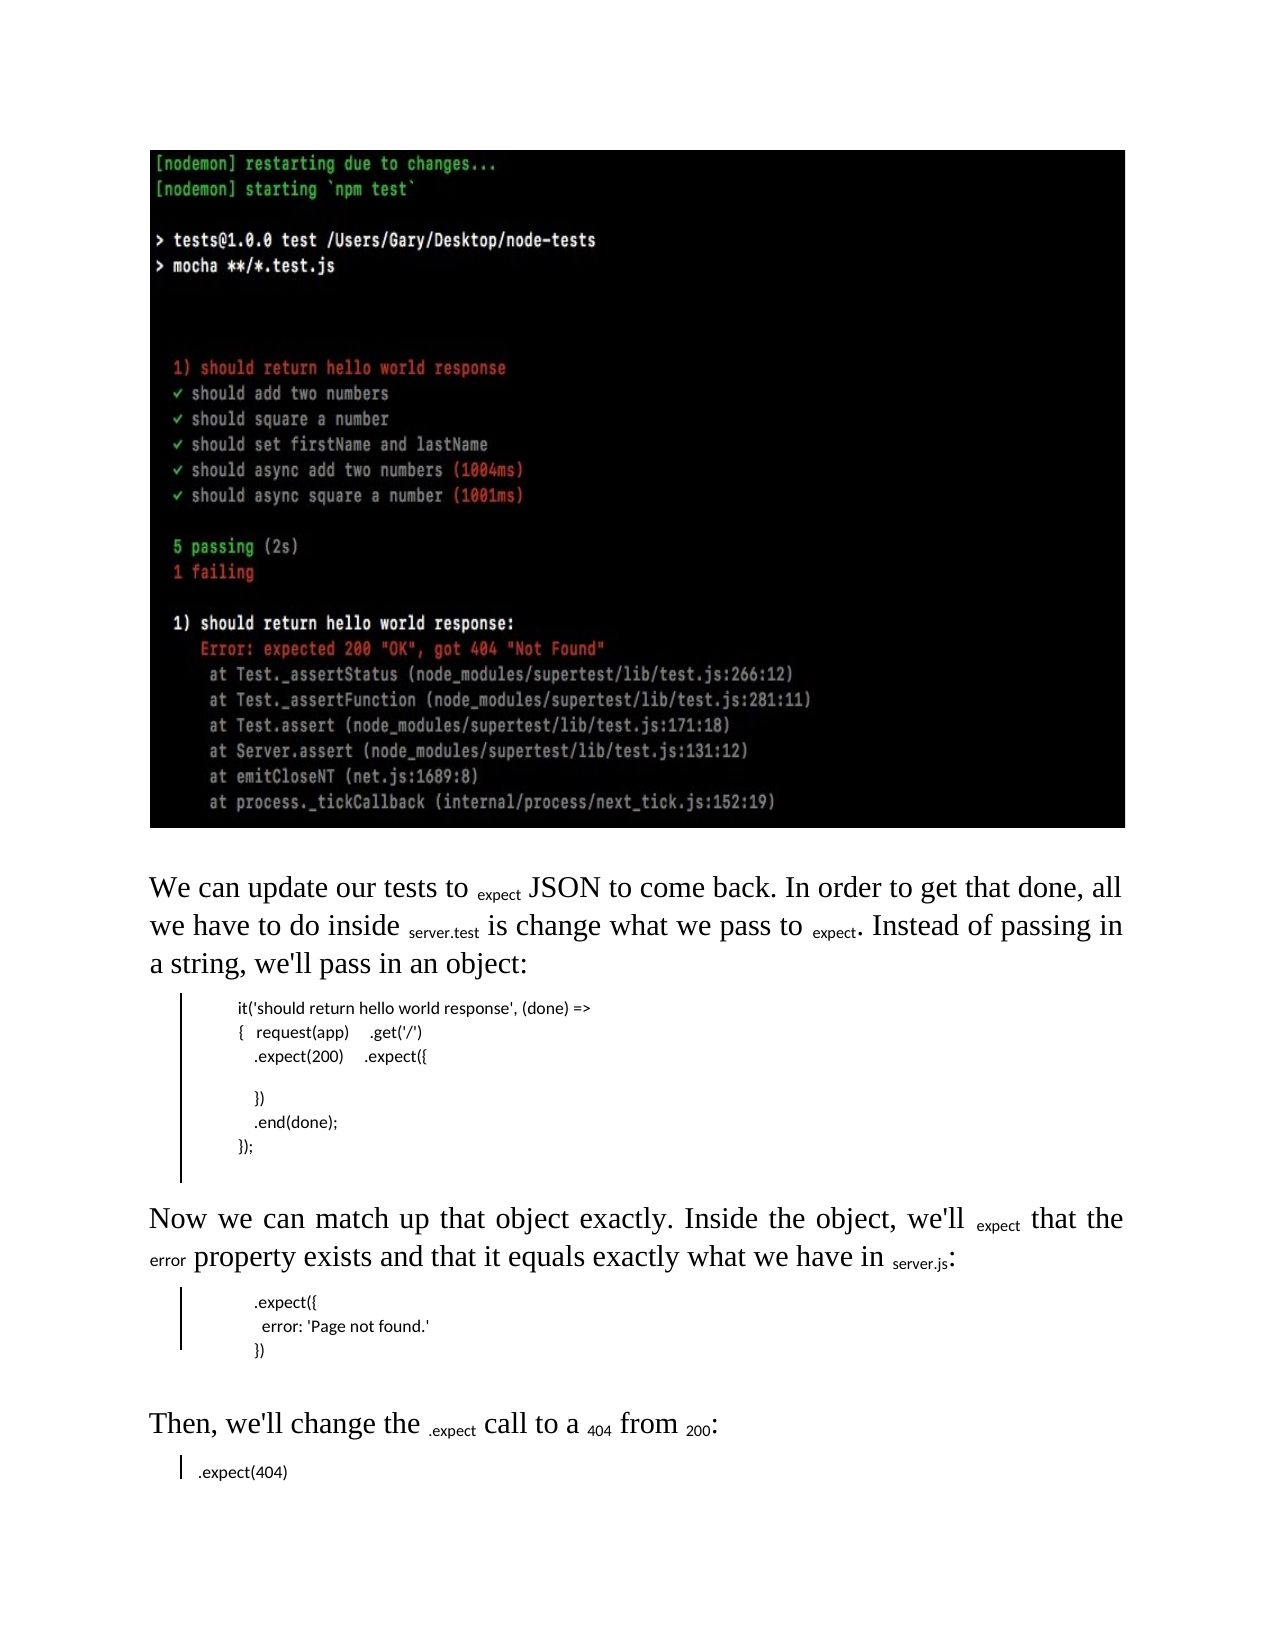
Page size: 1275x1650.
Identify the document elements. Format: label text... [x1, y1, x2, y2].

text }); [187, 1135, 695, 1157]
text .expect(200) .expect({ [187, 1045, 458, 1067]
picture [150, 150, 1125, 828]
text Then, we'll change the .expect call to a 404 from 200: [148, 1406, 1123, 1441]
text .expect({ [187, 1291, 695, 1313]
text it('should return hello world response', (done) => { request(app) .get('/') [187, 997, 749, 1043]
text We can update our tests to expect JSON to come back. In order to get that done, all we have to do inside server.test is change what we pass to expect. Instead of passing in a string, we'll pass in an object: [148, 869, 1123, 979]
text .expect(404) [180, 1455, 695, 1489]
text Now we can match up that object exactly. Inside the object, we'll expect that the error property exists and that it equals exactly what we have in server.js: [148, 1200, 1123, 1273]
text }) [187, 1087, 695, 1109]
text error: 'Page not found.' [187, 1315, 695, 1337]
text .end(done); [187, 1111, 695, 1133]
text }) [187, 1339, 695, 1361]
